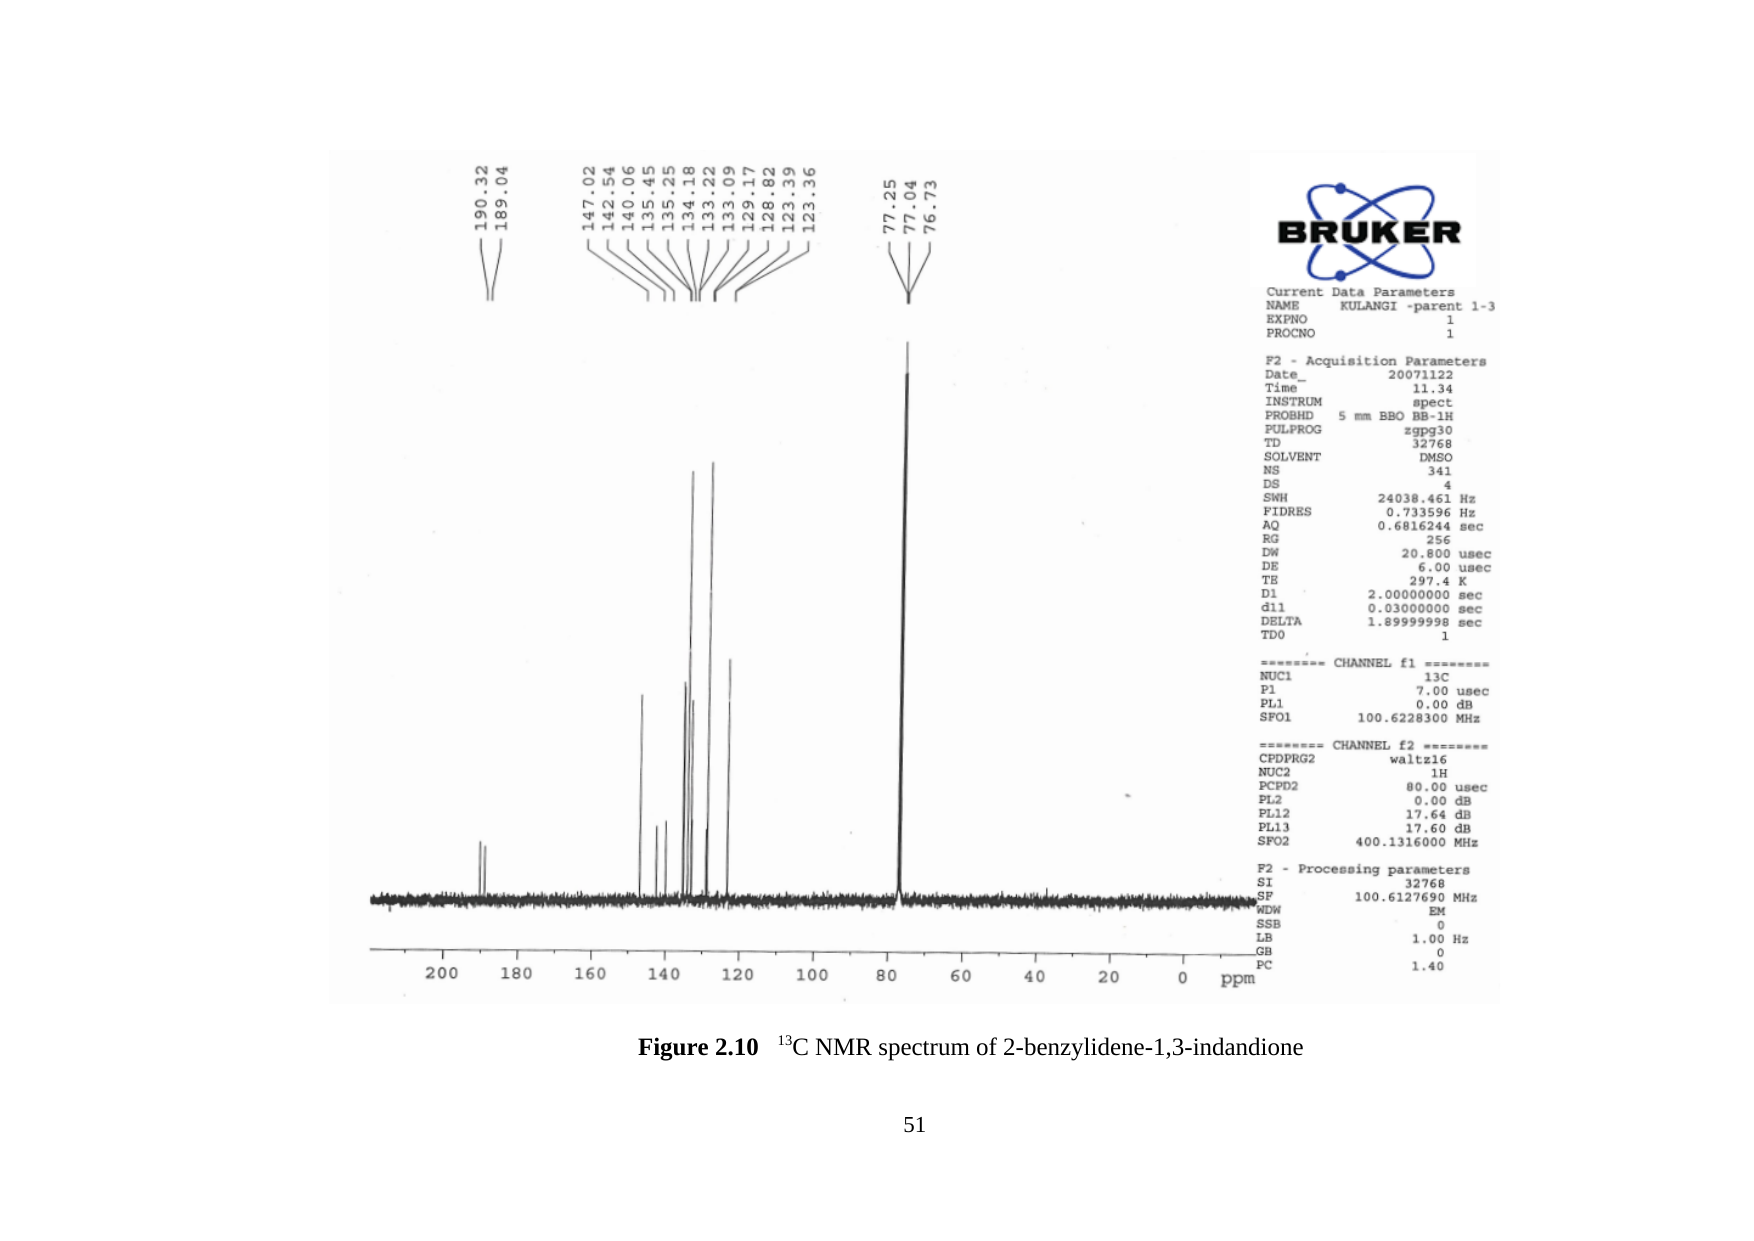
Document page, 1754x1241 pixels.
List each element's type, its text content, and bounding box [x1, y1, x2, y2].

text Figure 2.10 13C NMR spectrum of 2-benzylidene-1,3-indandione [225, 1032, 1604, 1061]
picture [329, 150, 1500, 1004]
